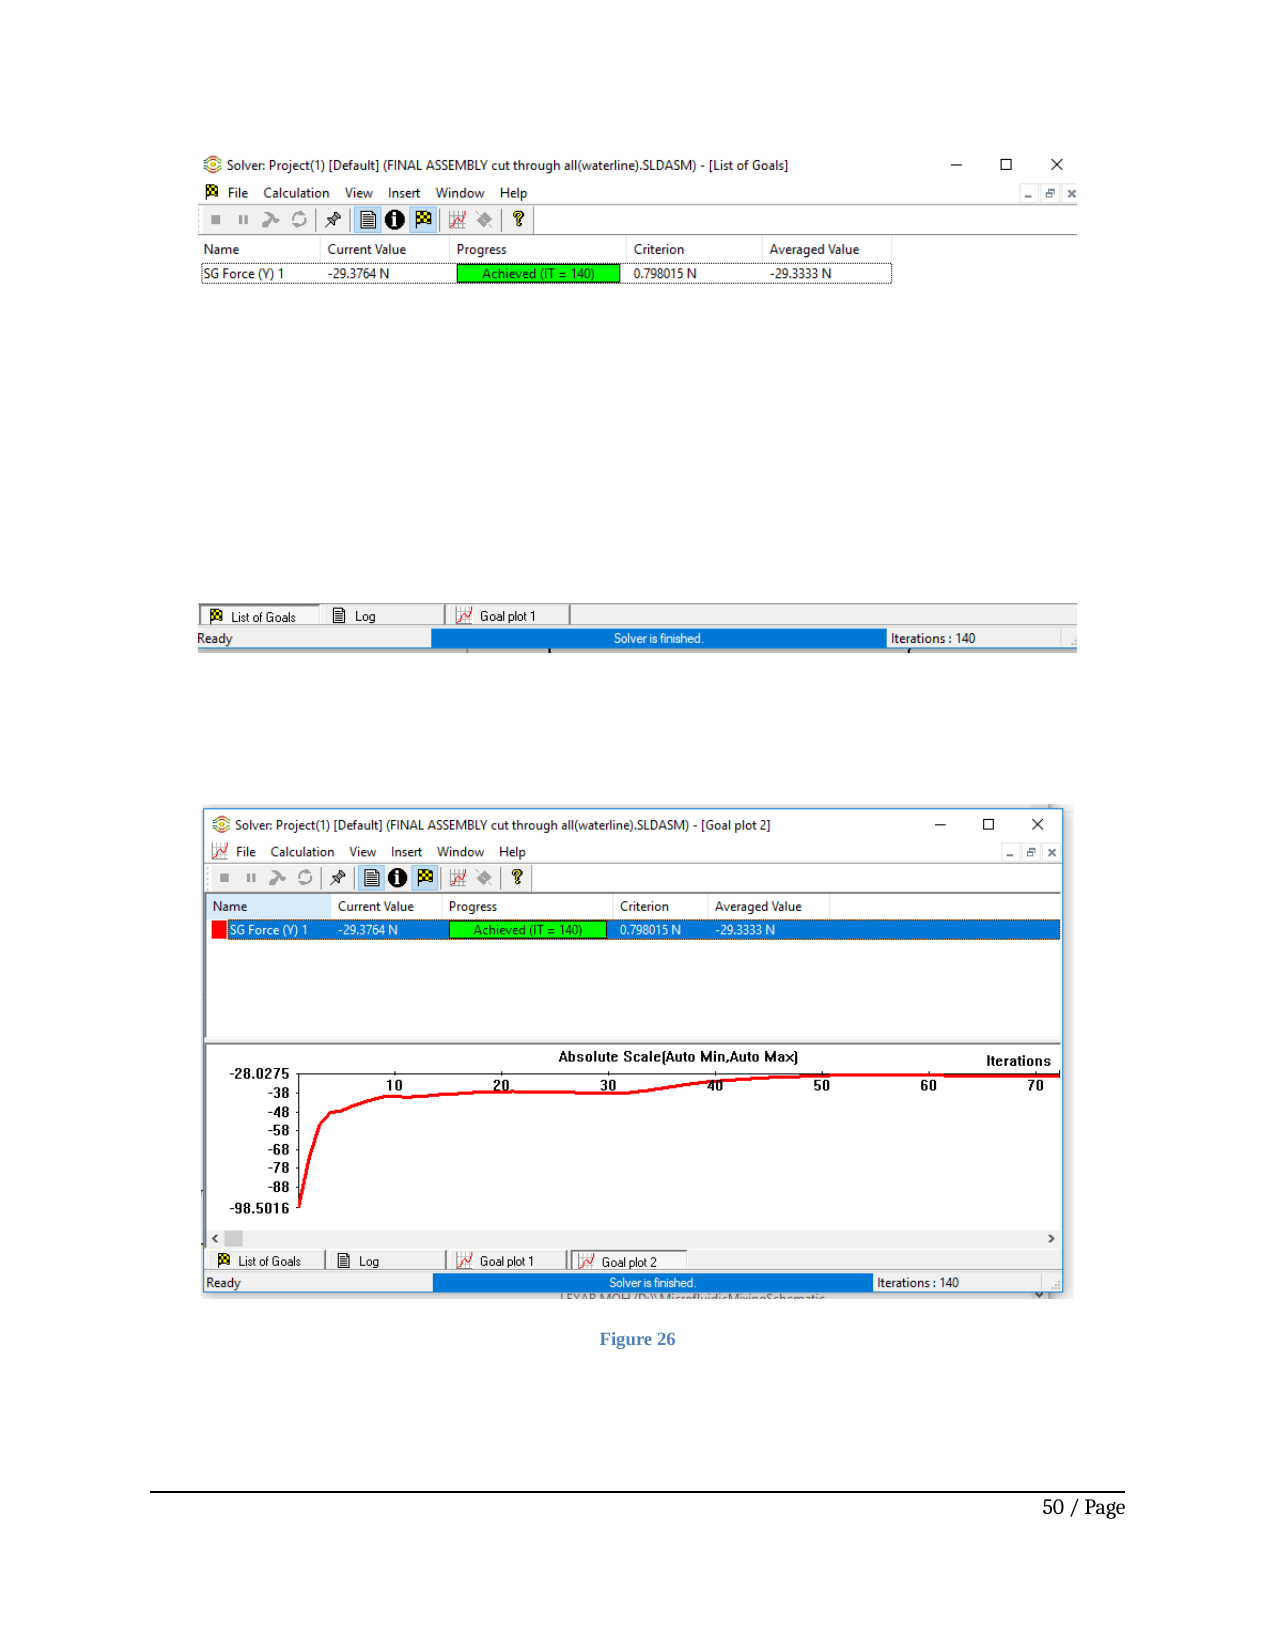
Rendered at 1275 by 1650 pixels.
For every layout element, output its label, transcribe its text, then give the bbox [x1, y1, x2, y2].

picture [197, 150, 1078, 653]
text Figure 26 [150, 1328, 1125, 1349]
picture [201, 804, 1074, 1299]
